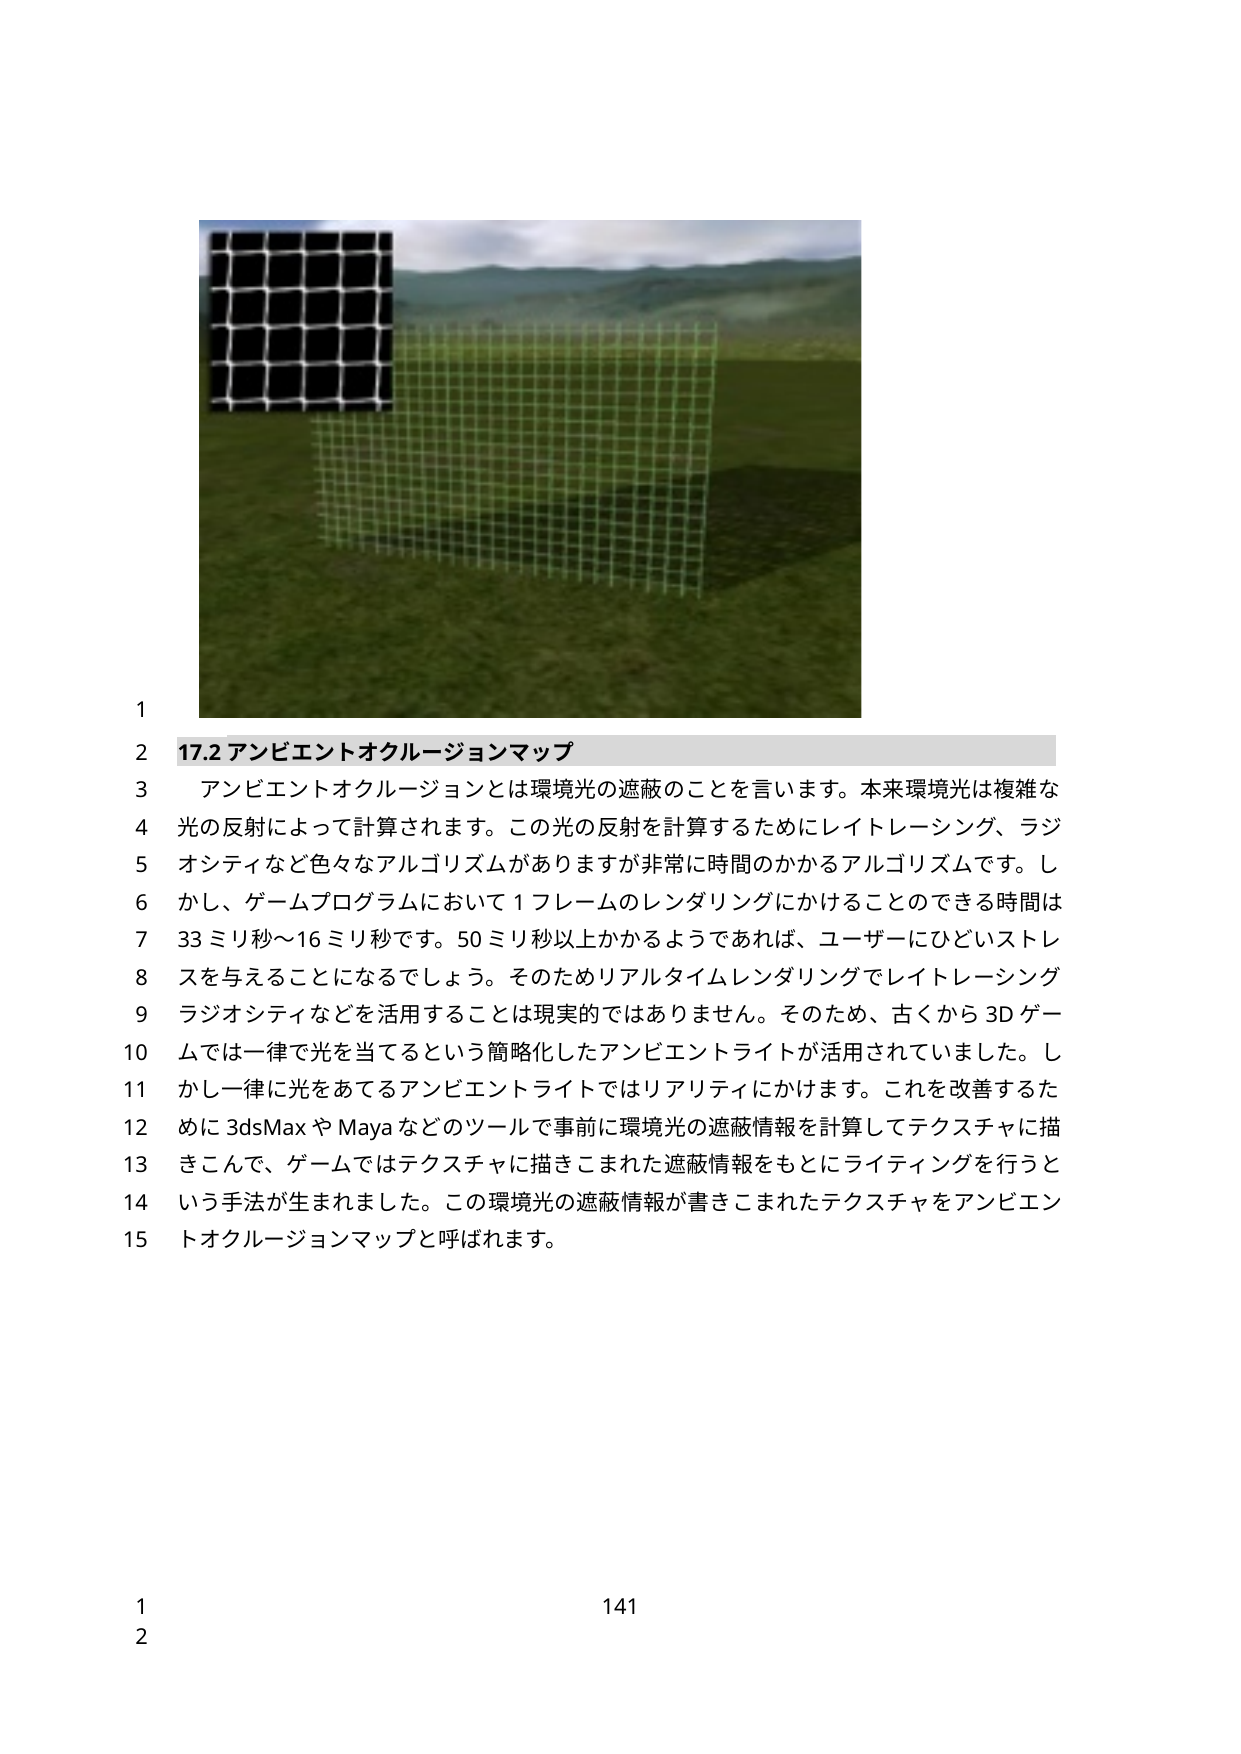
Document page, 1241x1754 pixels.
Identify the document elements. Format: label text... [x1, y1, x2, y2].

picture [199, 220, 862, 718]
text 17.2 アンビエントオクルージョンマップ [177, 732, 1063, 769]
text アンビエントオクルージョンとは環境光の遮蔽のことを言います。本来環境光は複雑な光の反射によって計算されます。この光の反射を計算するためにレイトレーシング、ラジオシティなど色々なアルゴリズムがありますが非常に時間のかかるアルゴリズムです。しかし、ゲームプログラムにおいて1フレームのレンダリングにかけることのできる時間は33ミリ秒～16ミリ秒です。50ミリ秒以上かかるようであれば、ユーザーにひどいストレスを与えることになるでしょう。そのためリアルタイムレンダリングでレイトレーシング、ラジオシティなどを活用することは現実的ではありません。そのため、古くから3Dゲームでは一律で光を当てるという簡略化したアンビエントライトが活用されていました。しかし一律に光をあてるアンビエントライトではリアリティにかけます。これを改善するために3dsMaxやMayaなどのツールで事前に環境光の遮蔽情報を計算してテクスチャに描きこんで、ゲームではテクスチャに描きこまれた遮蔽情報をもとにライティングを行うという手法が生まれました。この環境光の遮蔽情報が書きこまれたテクスチャをアンビエントオクルージョンマップと呼ばれます。 [177, 769, 1063, 1257]
